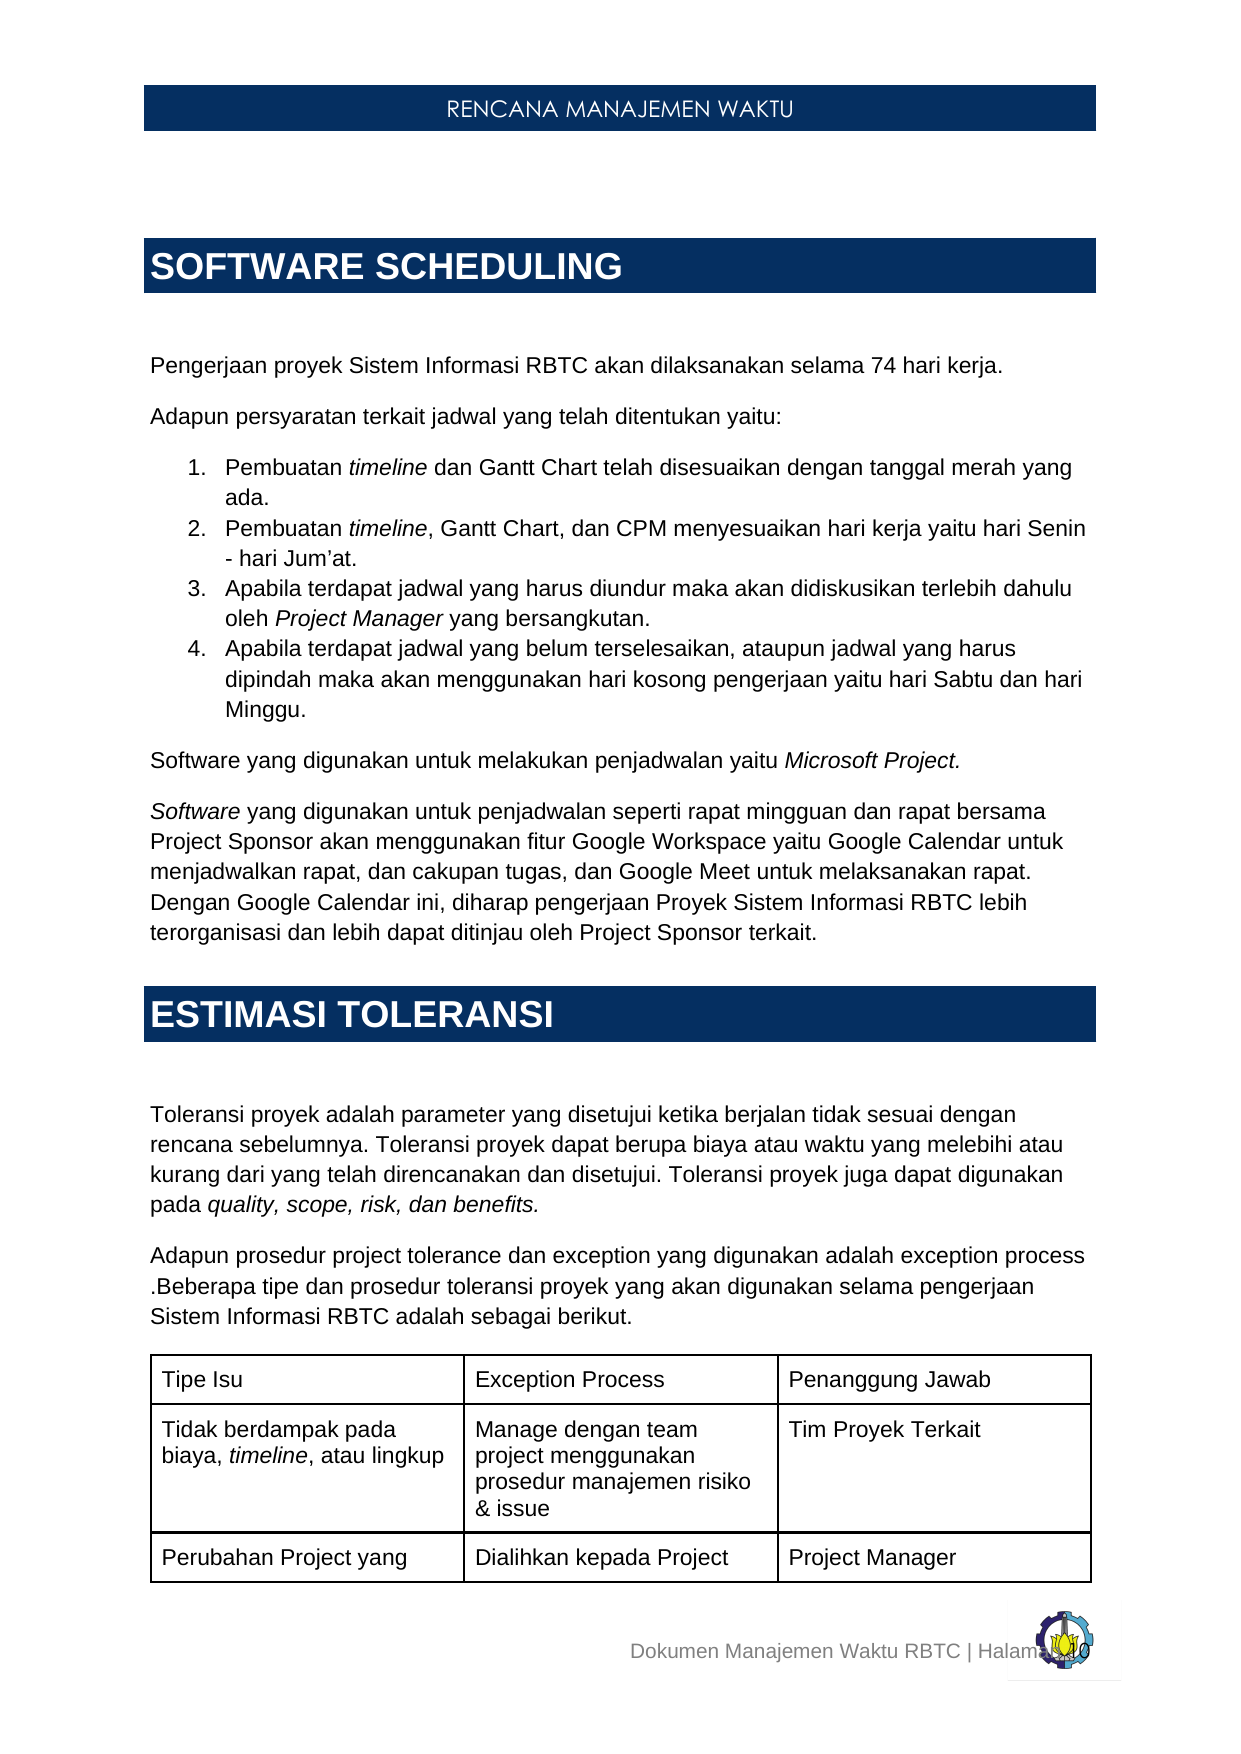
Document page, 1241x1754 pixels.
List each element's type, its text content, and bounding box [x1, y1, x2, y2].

table_cell Tim Proyek Terkait [779, 1405, 1090, 1531]
text Toleransi proyek adalah parameter yang disetujui ketika berjalan tidak sesuai dengan rencana sebelumnya. Toleransi proyek dapat berupa biaya atau waktu yang melebihi atau kurang dari yang telah direncanakan dan disetujui. Toleransi proyek juga dapat digunakan pada quality, scope, risk, dan benefits. [150, 1101, 1090, 1218]
text Software yang digunakan untuk melakukan penjadwalan yaitu Microsoft Project. [150, 747, 1090, 773]
table_cell Perubahan Project yang berdampak pada biaya, timeline dan lingkup yang masih dalam parameter toleransi proyek.. [152, 1534, 463, 1581]
list Apabila terdapat jadwal yang harus diundur maka akan didiskusikan terlebih dahulu oleh Project Manager yang bersangkutan. [187, 575, 1090, 631]
list Pembuatan timeline, Gantt Chart, dan CPM menyesuaikan hari kerja yaitu hari Senin - hari Jum’at. [187, 514, 1090, 571]
text Adapun prosedur project tolerance dan exception yang digunakan adalah exception process .Beberapa tipe dan prosedur toleransi proyek yang akan digunakan selama pengerjaan Sistem Informasi RBTC adalah sebagai berikut. [150, 1242, 1090, 1329]
table_header Tipe Isu [152, 1356, 463, 1403]
text Adapun persyaratan terkait jadwal yang telah ditentukan yaitu: [150, 403, 1090, 429]
list Pembuatan timeline dan Gantt Chart telah disesuaikan dengan tanggal merah yang ada. [187, 454, 1090, 511]
table_cell Manage dengan team project menggunakan prosedur manajemen risiko & issue [465, 1405, 777, 1531]
list Apabila terdapat jadwal yang belum terselesaikan, ataupun jadwal yang harus dipindah maka akan menggunakan hari kosong pengerjaan yaitu hari Sabtu dan hari Minggu. [187, 635, 1090, 722]
table_header Penanggung Jawab [779, 1356, 1090, 1403]
subtitle SOFTWARE SCHEDULING [150, 244, 1090, 287]
text Pengerjaan proyek Sistem Informasi RBTC akan dilaksanakan selama 74 hari kerja. [150, 352, 1090, 378]
table_cell Tidak berdampak pada biaya, timeline, atau lingkup [152, 1405, 463, 1531]
table_cell Project Manager [779, 1534, 1090, 1581]
picture [1007, 1600, 1122, 1681]
text Software yang digunakan untuk penjadwalan seperti rapat mingguan dan rapat bersama Project Sponsor akan menggunakan fitur Google Workspace yaitu Google Calendar untuk menjadwalkan rapat, dan cakupan tugas, dan Google Meet untuk melaksanakan rapat. Dengan Google Calendar ini, diharap pengerjaan Proyek Sistem Informasi RBTC lebih terorganisasi dan lebih dapat ditinjau oleh Project Sponsor terkait. [150, 798, 1090, 945]
subtitle ESTIMASI TOLERANSI [150, 993, 1090, 1036]
table_header Exception Process [465, 1356, 777, 1403]
